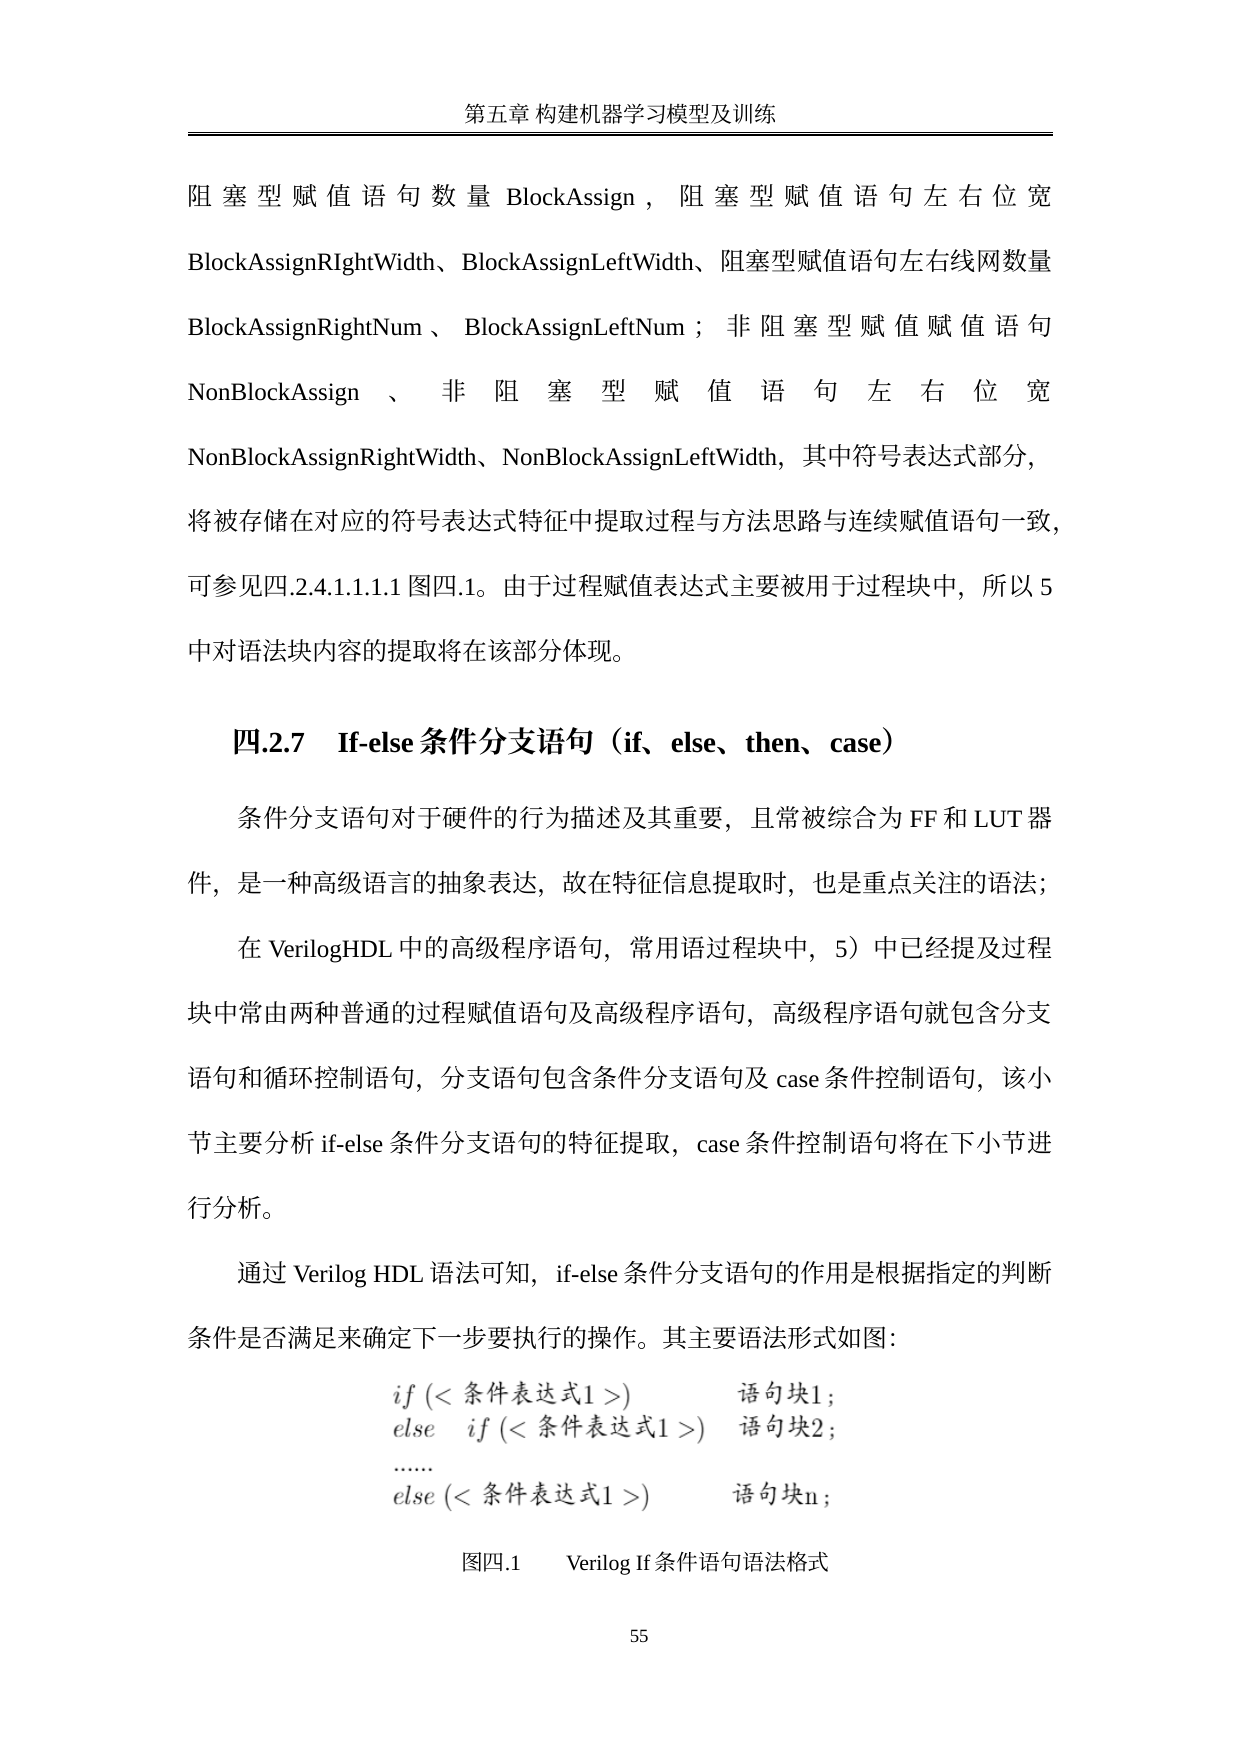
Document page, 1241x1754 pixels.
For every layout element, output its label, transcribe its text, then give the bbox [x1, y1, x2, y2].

subtitle If-else条件分支语句（if、else、then、case） [232, 707, 1053, 772]
text 在VerilogHDL中的高级程序语句，常用语过程块中，5）中已经提及过程块中常由两种普通的过程赋值语句及高级程序语句，高级程序语句就包含分支语句和循环控制语句，分支语句包含条件分支语句及case条件控制语句，该小节主要分析if-else条件分支语句的特征提取，case条件控制语句将在下小节进行分析。 [187, 914, 1053, 1239]
text 通过Verilog HDL语法可知，if-else条件分支语句的作用是根据指定的判断条件是否满足来确定下一步要执行的操作。其主要语法形式如图： [187, 1239, 1053, 1369]
text Verilog If条件语句语法格式 [187, 1544, 1053, 1577]
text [187, 162, 1053, 682]
picture [339, 1369, 926, 1529]
text 条件分支语句对于硬件的行为描述及其重要，且常被综合为FF和LUT器件，是一种高级语言的抽象表达，故在特征信息提取时，也是重点关注的语法； [187, 784, 1053, 914]
